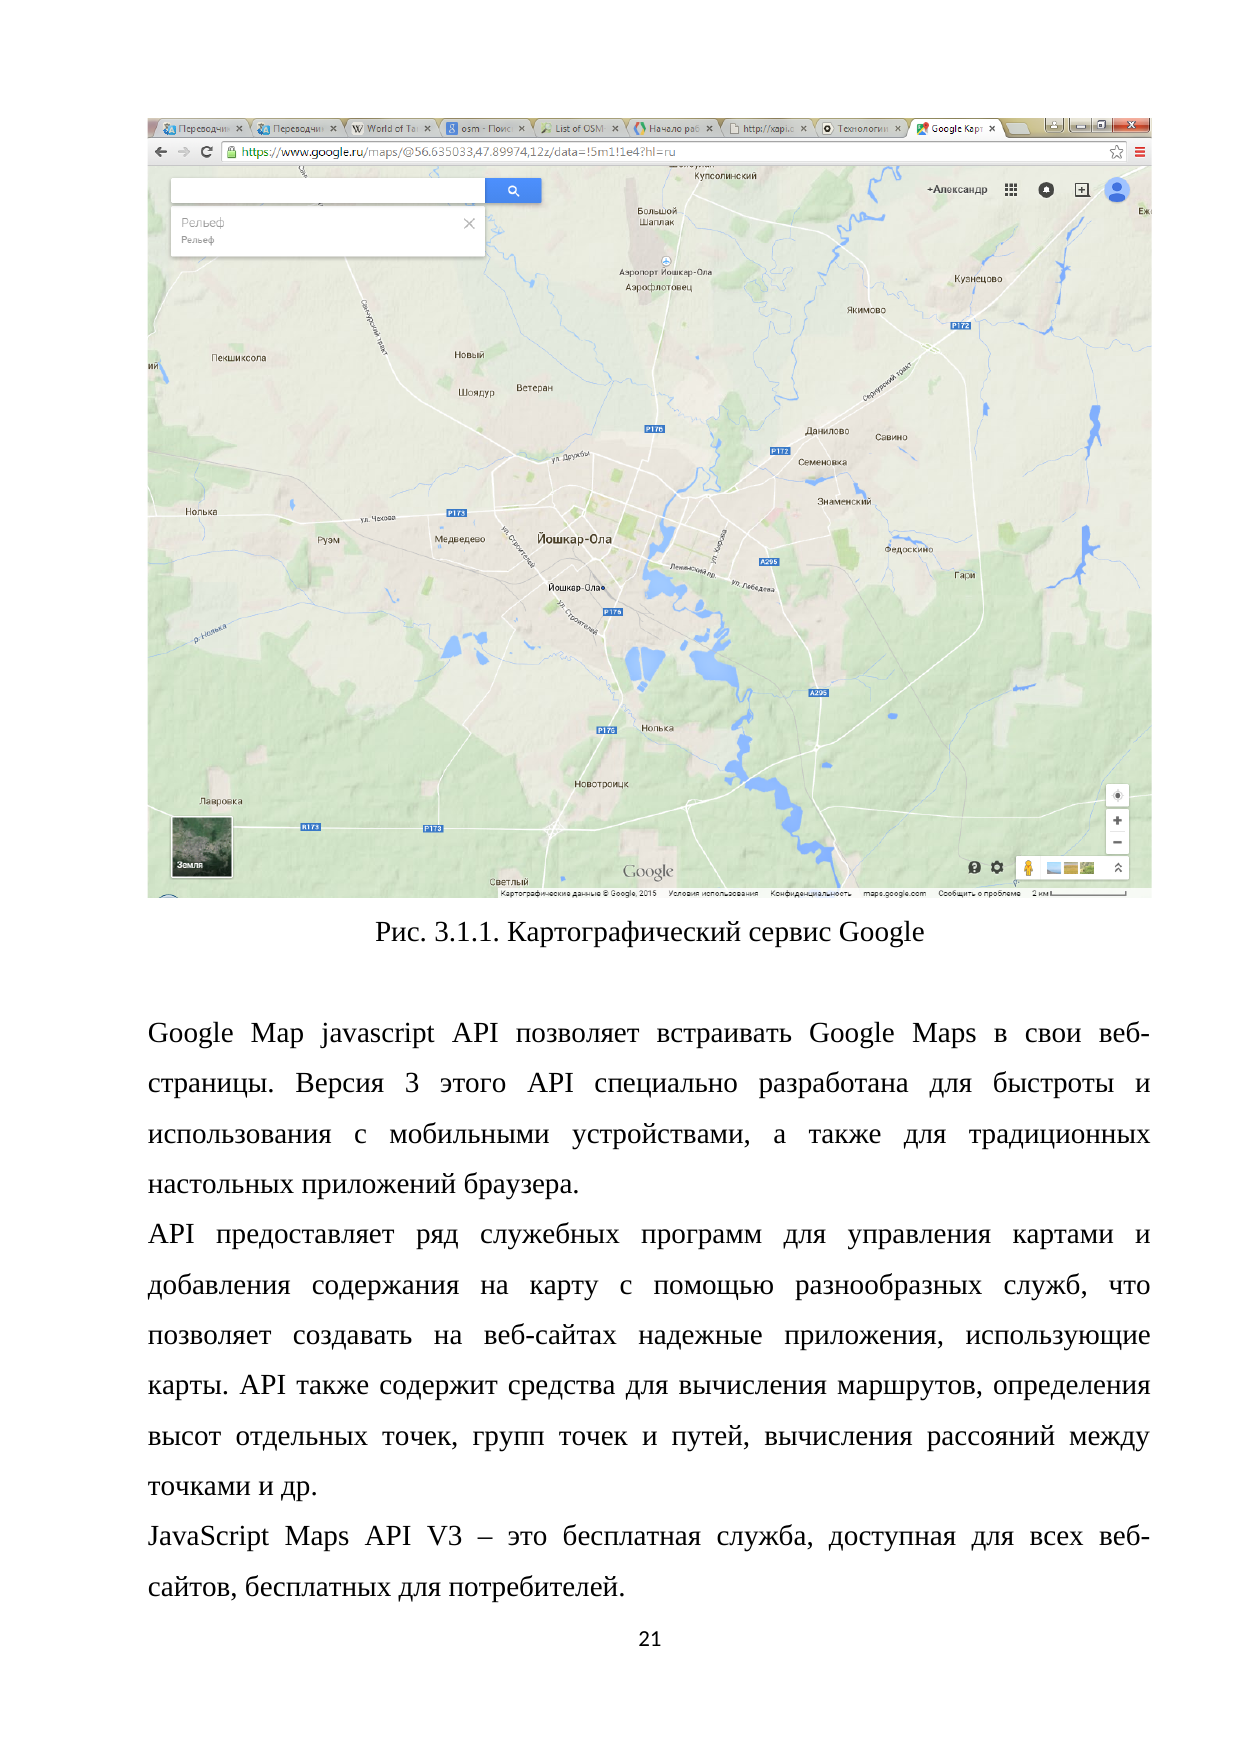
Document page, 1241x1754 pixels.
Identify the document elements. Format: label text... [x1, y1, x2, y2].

text Рис. 3.1.1. Картографический сервис Google [148, 898, 1152, 948]
text JavaScript Maps API V3 – это бесплатная служба, доступная для всех веб-сайтов, бесплатных для потребителей. [148, 1518, 1152, 1602]
picture [147, 118, 1152, 898]
text Google Map javascript API позволяет встраивать Google Maps в свои веб-страницы. Версия 3 этого API специально разработана для быстроты и использования с мобильными устройствами, а также для традиционных настольных приложений браузера. [148, 1015, 1152, 1200]
text API предоставляет ряд служебных программ для управления картами и добавления содержания на карту с помощью разнообразных служб, что позволяет создавать на веб-сайтах надежные приложения, использующие карты. API также содержит средства для вычисления маршрутов, определения высот отдельных точек, групп точек и путей, вычисления рассояний между точками и др. [148, 1216, 1152, 1502]
